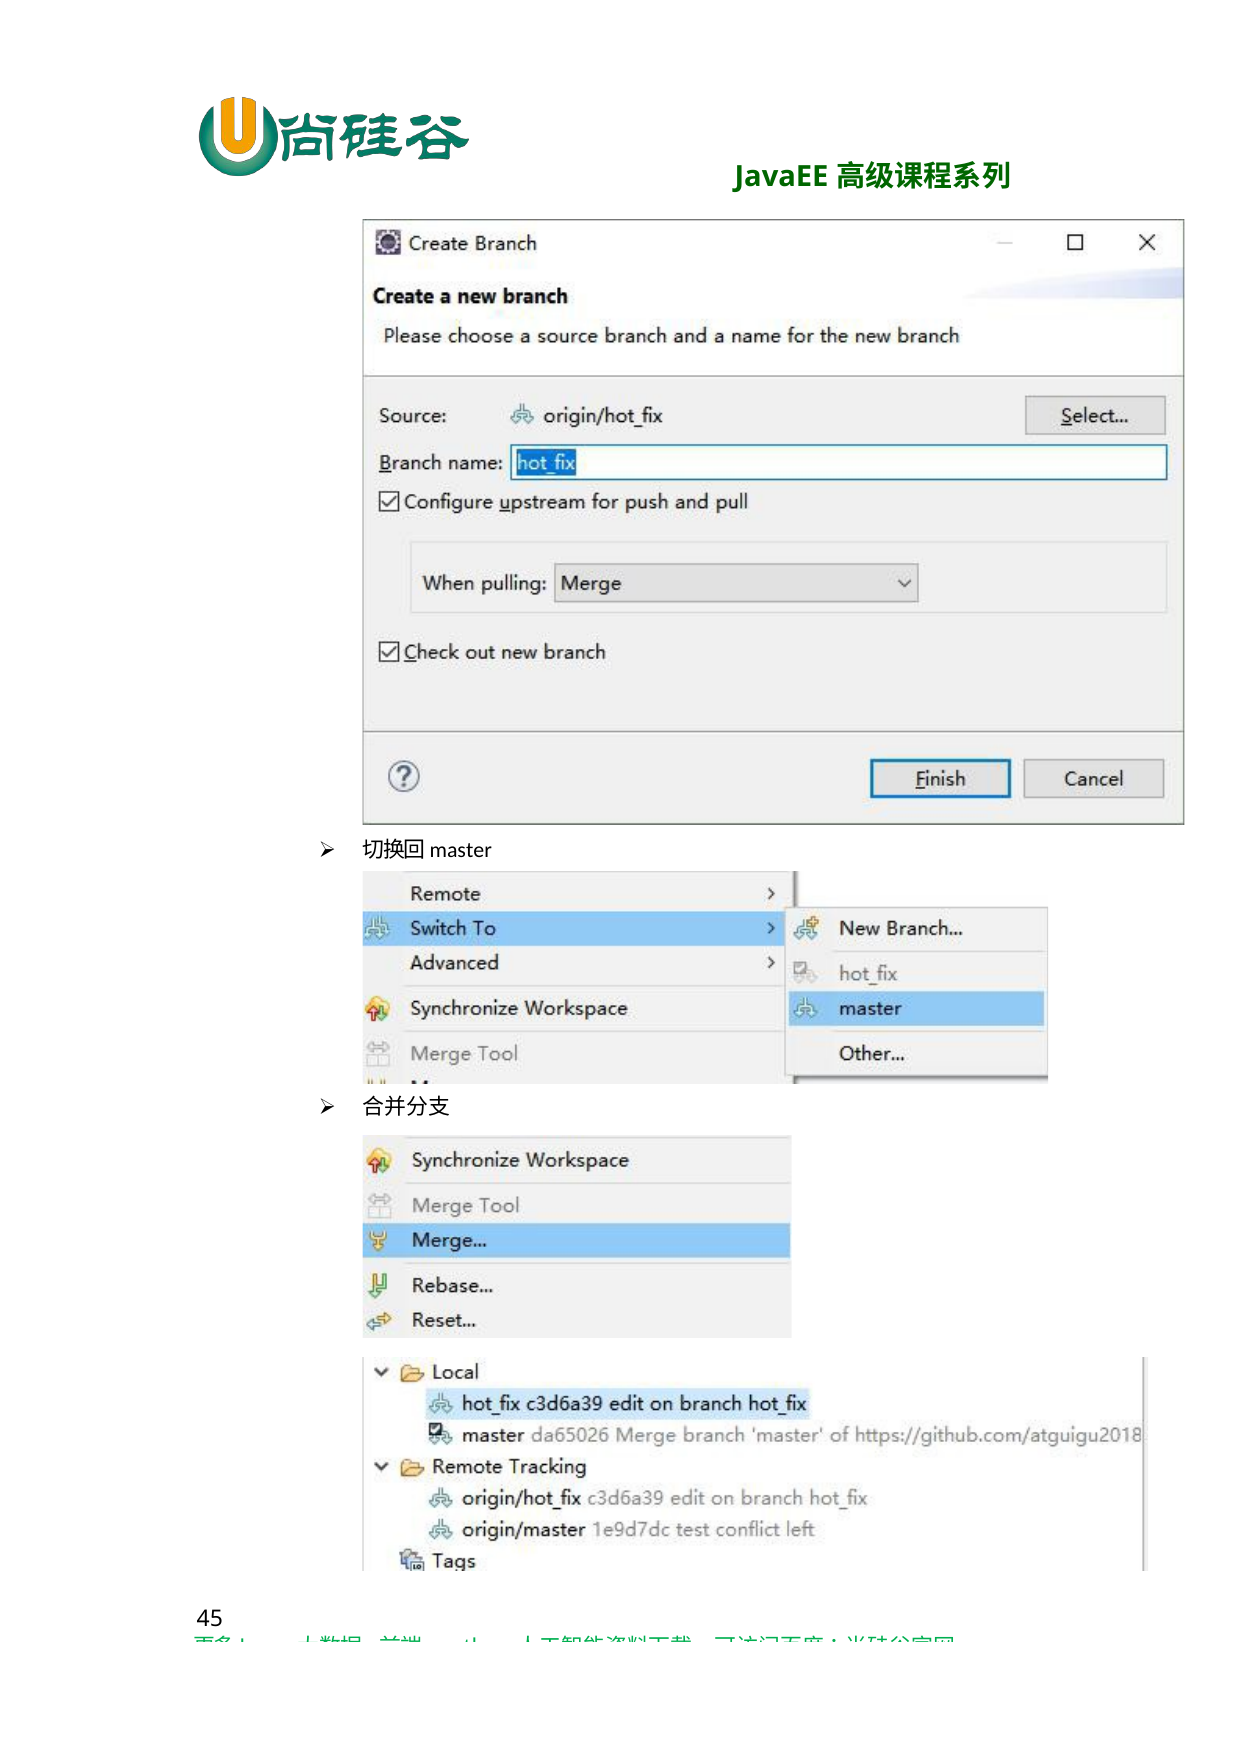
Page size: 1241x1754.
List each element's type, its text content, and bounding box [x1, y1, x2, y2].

picture [362, 871, 1049, 1084]
picture [362, 219, 1185, 825]
picture [362, 1135, 792, 1338]
picture [362, 1357, 1149, 1571]
list 切换回 master [319, 834, 1238, 863]
picture [187, 88, 476, 184]
